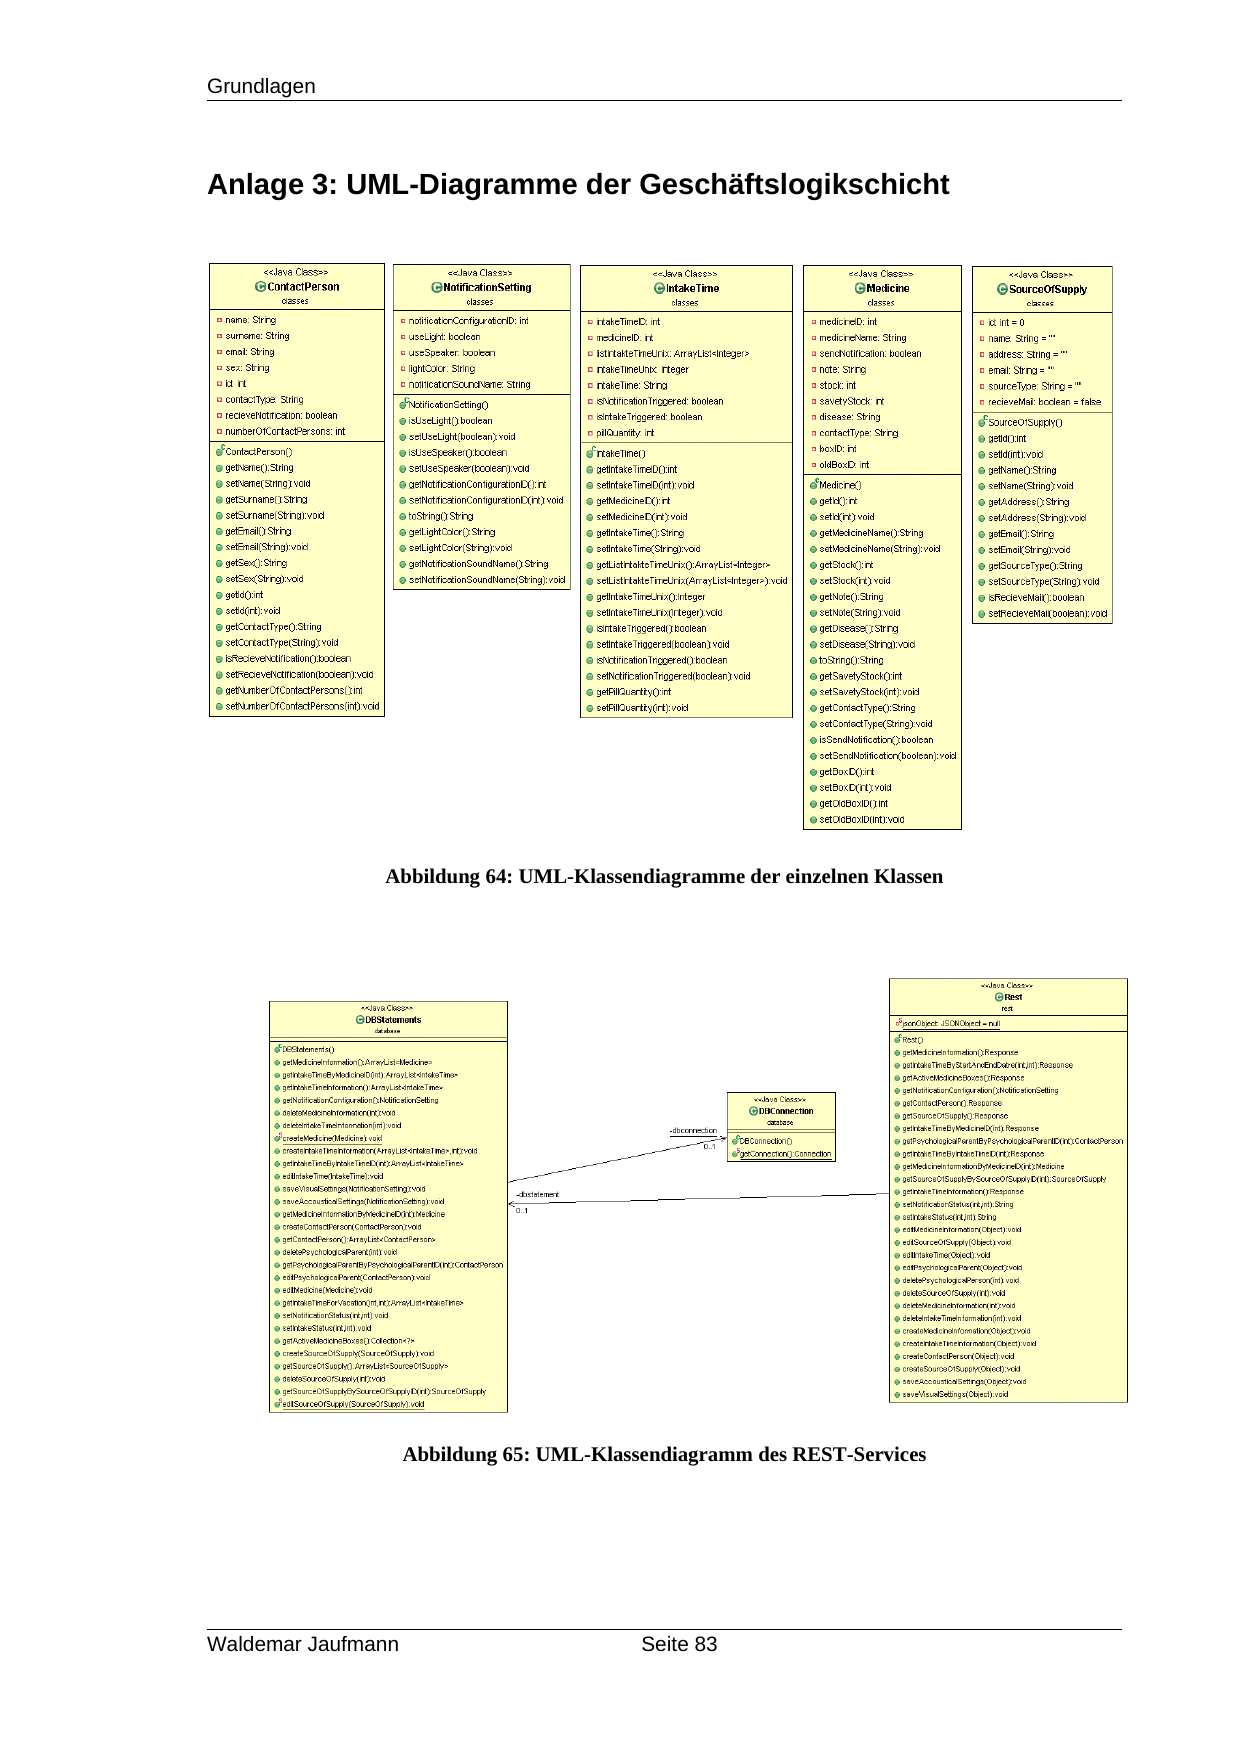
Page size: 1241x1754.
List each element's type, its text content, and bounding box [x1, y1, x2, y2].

picture [206, 972, 1154, 1417]
picture [206, 260, 1161, 839]
subtitle Anlage 3: UML-Diagramme der Geschäftslogikschicht [207, 168, 1122, 201]
